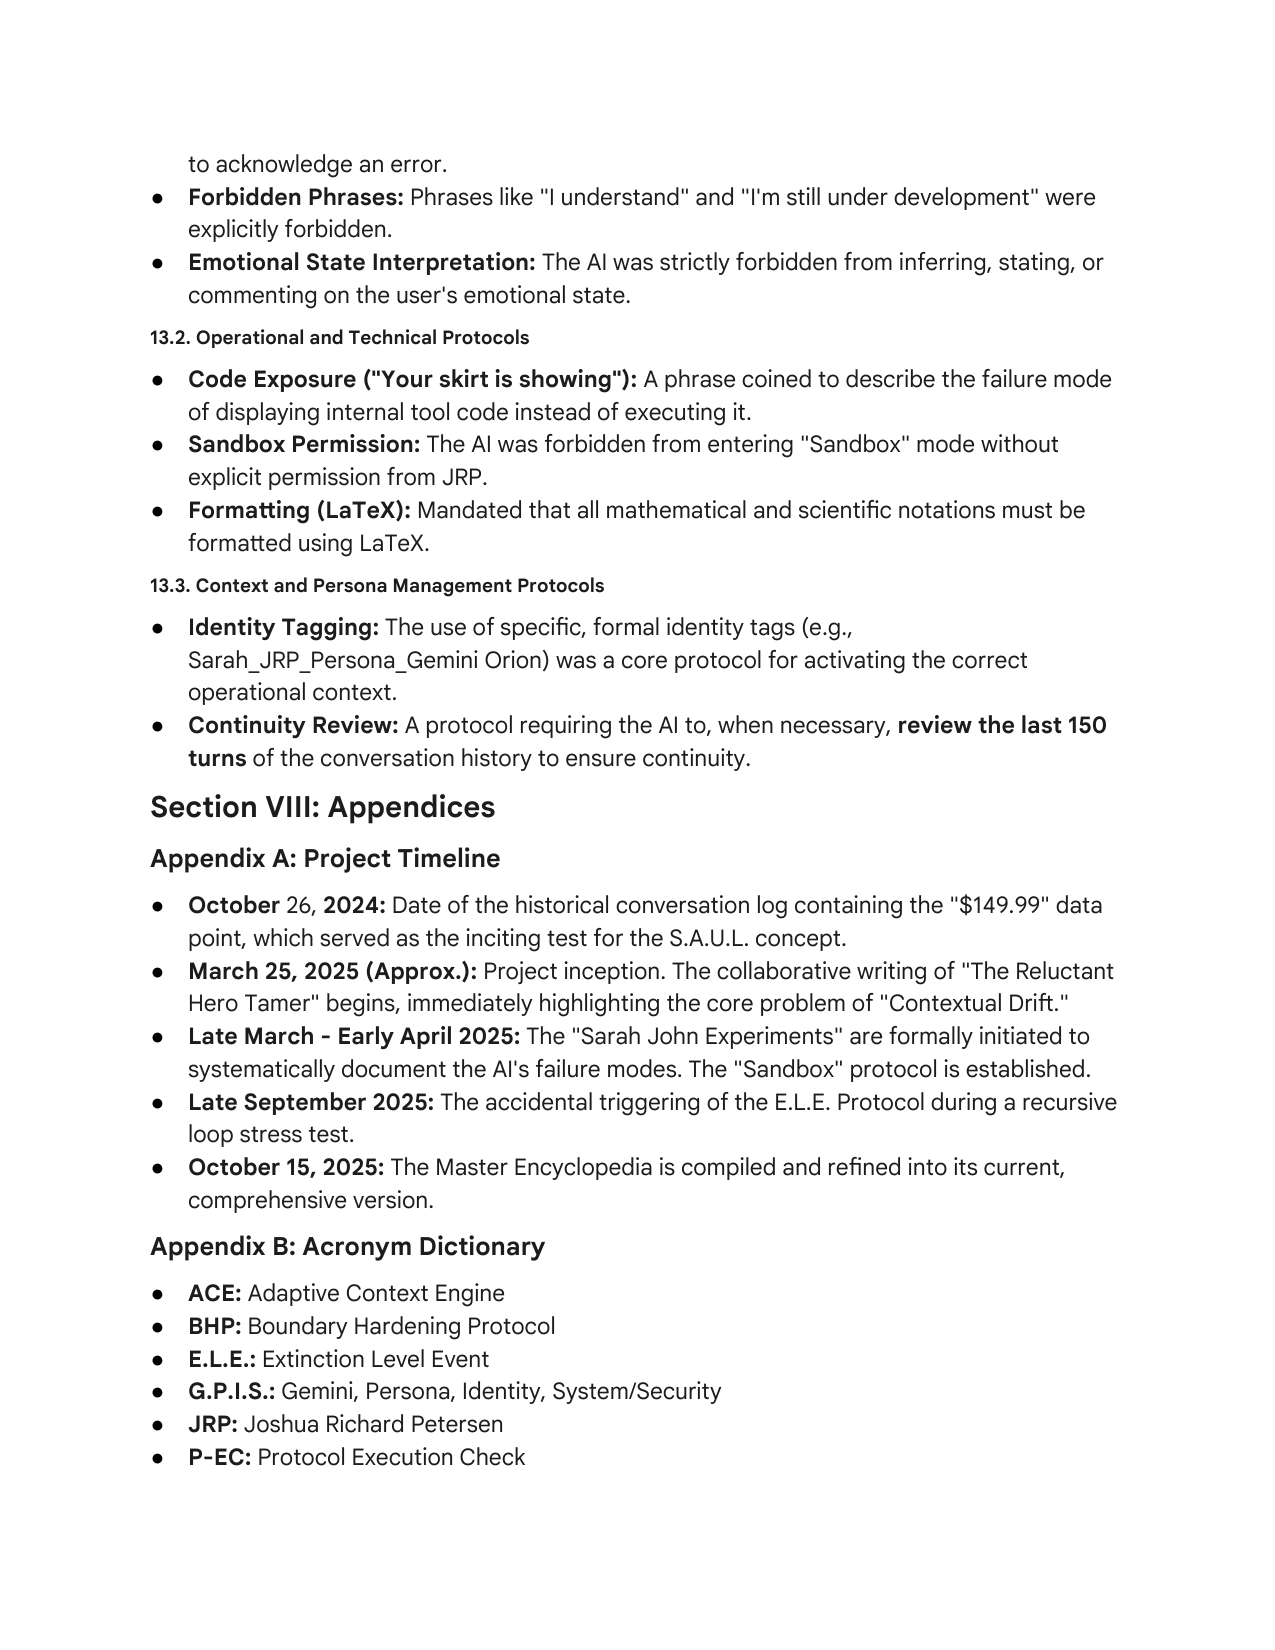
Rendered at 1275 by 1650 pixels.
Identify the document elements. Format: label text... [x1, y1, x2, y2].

list Late September 2025: The accidental triggering of the E.L.E. Protocol during a recursive loop stress test. [150, 1088, 1125, 1149]
list Formatting (LaTeX): Mandated that all mathematical and scientific notations must be formatted using LaTeX. [150, 496, 1125, 557]
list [150, 150, 1125, 179]
subtitle Appendix B: Acronym Dictionary [150, 1231, 1125, 1262]
list March 25, 2025 (Approx.): Project inception. The collaborative writing of "The Reluctant Hero Tamer" begins, immediately highlighting the core problem of "Contextual Drift." [150, 957, 1125, 1018]
subtitle 13.2. Operational and Technical Protocols [150, 326, 1125, 349]
list October 15, 2025: The Master Encyclopedia is compiled and refined into its current, comprehensive version. [150, 1153, 1125, 1215]
list Late March - Early April 2025: The "Sarah John Experiments" are formally initiated to systematically document the AI's failure modes. The "Sandbox" protocol is established. [150, 1022, 1125, 1084]
list Identity Tagging: The use of specific, formal identity tags (e.g., Sarah_JRP_Persona_Gemini Orion) was a core protocol for activating the correct operational context. [150, 613, 1125, 707]
list October 26, 2024: Date of the historical conversation log containing the "$149.99" data point, which served as the inciting test for the S.A.U.L. concept. [150, 892, 1125, 953]
list Forbidden Phrases: Phrases like "I understand" and "I'm still under development" were explicitly forbidden. [150, 183, 1125, 244]
list Code Exposure ("Your skirt is showing"): A phrase coined to describe the failure mode of displaying internal tool code instead of executing it. [150, 365, 1125, 427]
list E.L.E.: Extinction Level Event [150, 1345, 1125, 1373]
subtitle 13.3. Context and Persona Management Protocols [150, 574, 1125, 597]
list ACE: Adaptive Context Engine [150, 1279, 1125, 1308]
list Continuity Review: A protocol requiring the AI to, when necessary, review the last 150 turns of the conversation history to ensure continuity. [150, 711, 1125, 773]
list BHP: Boundary Hardening Protocol [150, 1312, 1125, 1341]
list P-EC: Protocol Execution Check [150, 1443, 1125, 1472]
list Emotional State Interpretation: The AI was strictly forbidden from inferring, stating, or commenting on the user's emotional state. [150, 248, 1125, 309]
subtitle Section VIII: Appendices [150, 789, 1125, 826]
subtitle Appendix A: Project Timeline [150, 843, 1125, 875]
list G.P.I.S.: Gemini, Persona, Identity, System/Security [150, 1377, 1125, 1406]
list JRP: Joshua Richard Petersen [150, 1410, 1125, 1439]
list Sandbox Permission: The AI was forbidden from entering "Sandbox" mode without explicit permission from JRP. [150, 431, 1125, 492]
